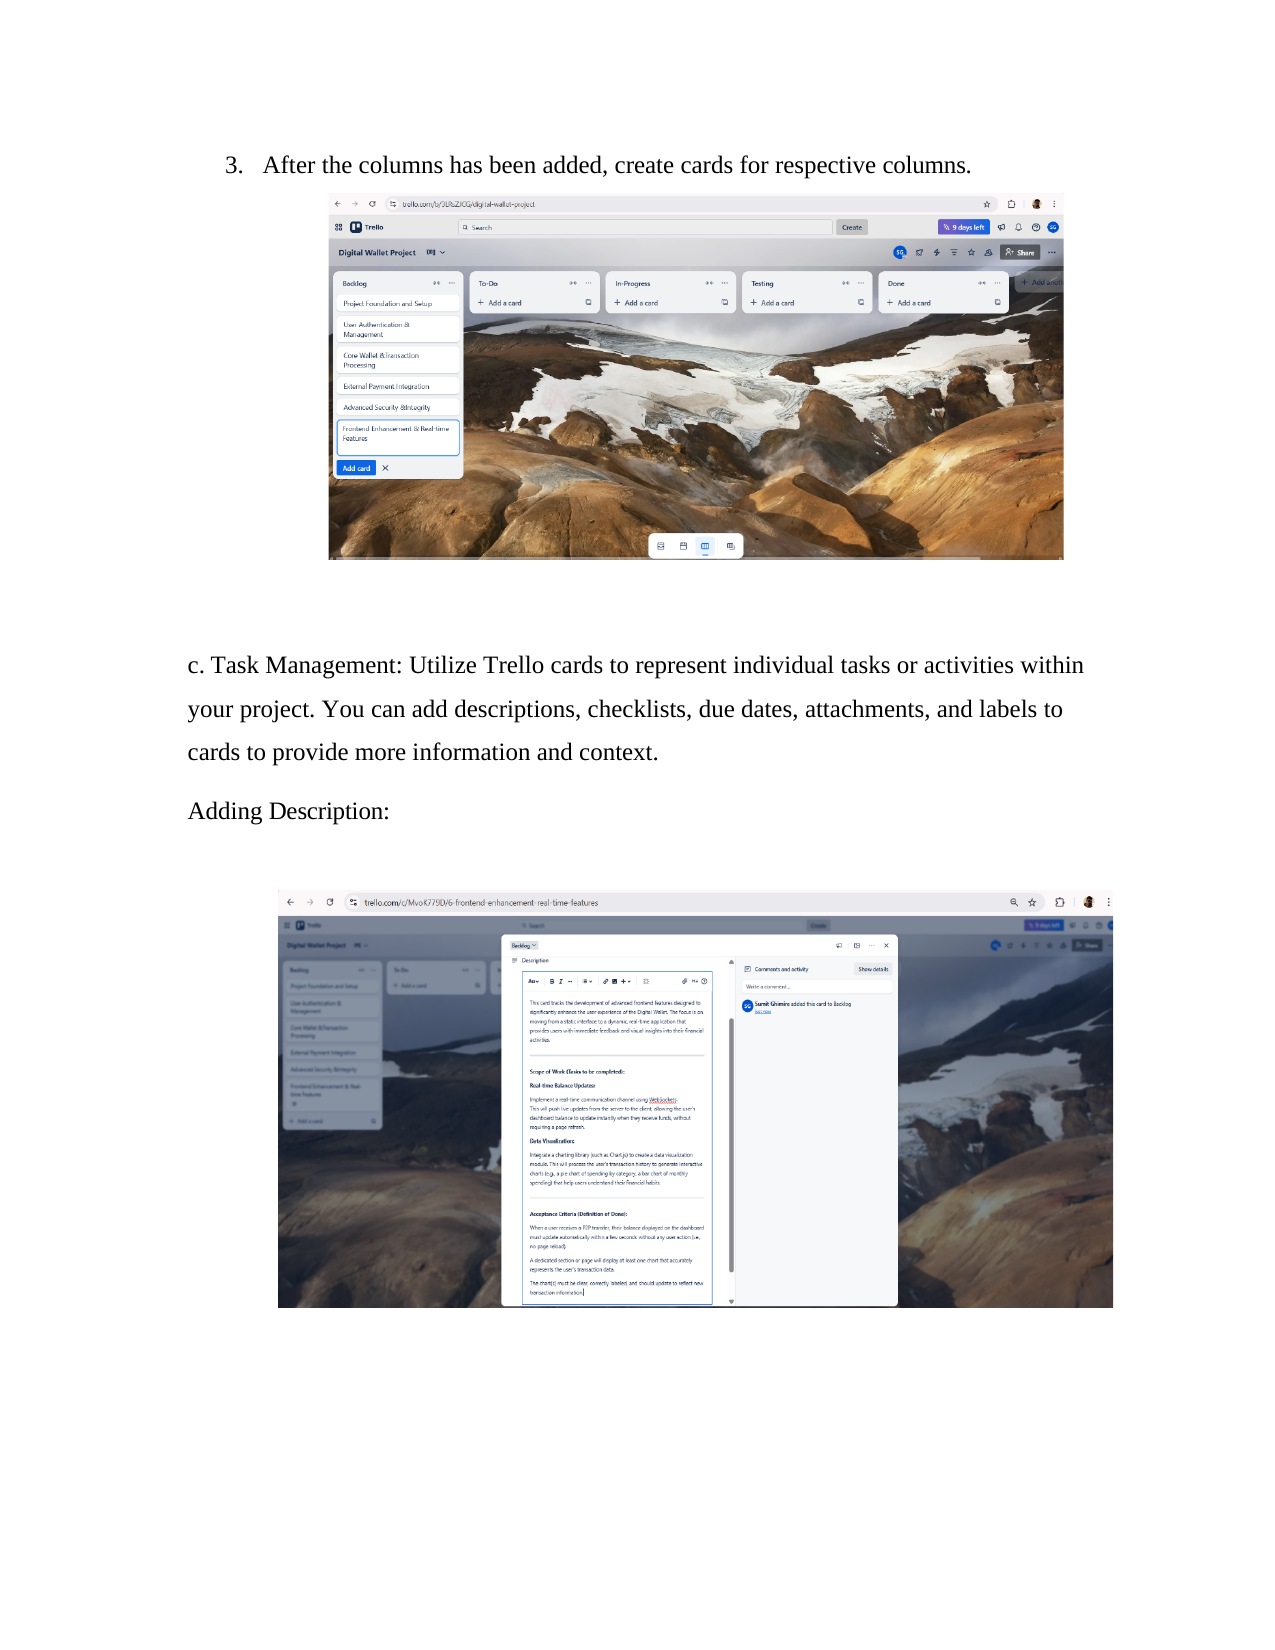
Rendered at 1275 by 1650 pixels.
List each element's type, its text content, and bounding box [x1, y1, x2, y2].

picture [328, 193, 1064, 560]
picture [278, 890, 1114, 1308]
list After the columns has been added, create cards for respective columns. [225, 150, 1200, 179]
list Task Management: Utilize Trello cards to represent individual tasks or activities within your project. You can add descriptions, checklists, due dates, attachments, and labels to cards to provide more information and context. [187, 651, 1119, 766]
text Adding Description: [187, 796, 1200, 825]
